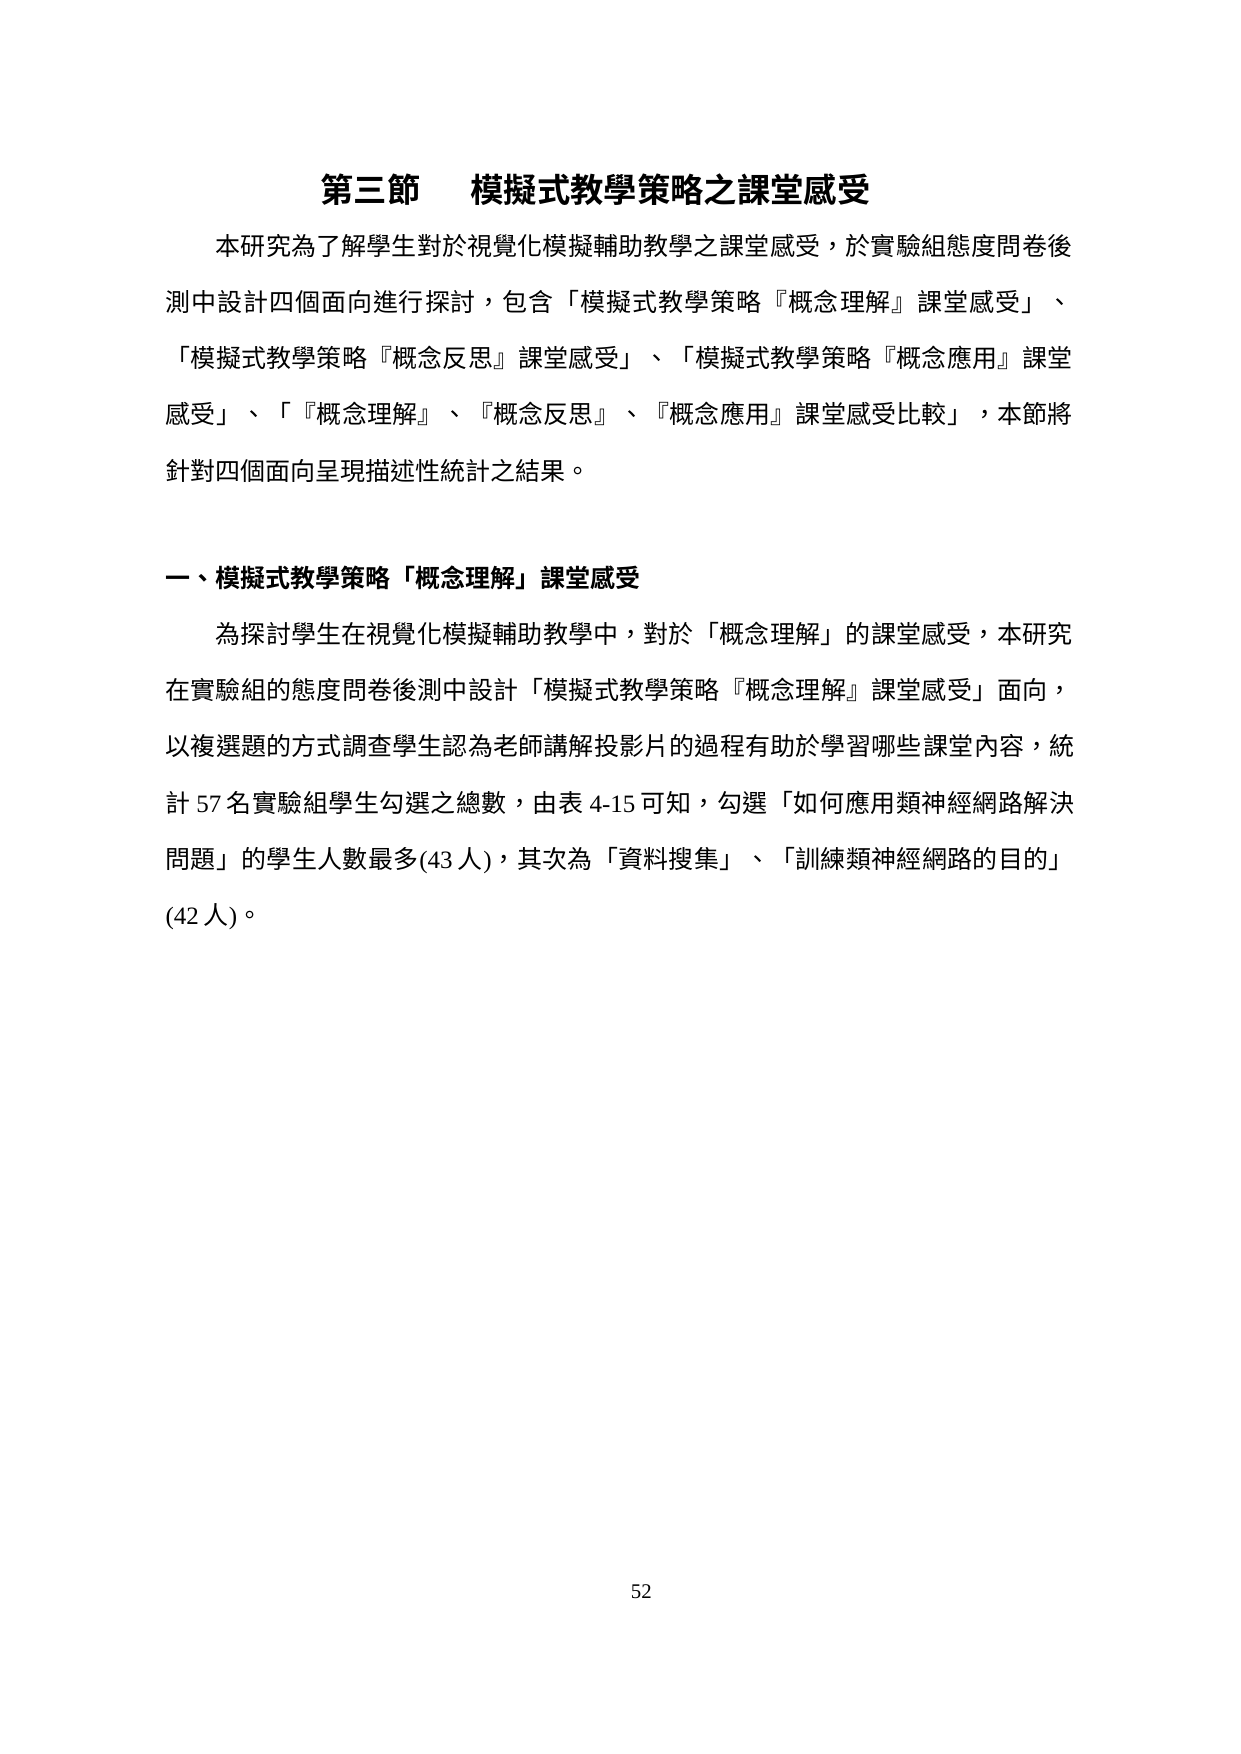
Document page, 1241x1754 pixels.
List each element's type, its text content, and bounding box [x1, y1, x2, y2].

text 一、模擬式教學策略「概念理解」課堂感受 [165, 558, 1075, 596]
text 為探討學生在視覺化模擬輔助教學中，對於「概念理解」的課堂感受，本研究在實驗組的態度問卷後測中設計「模擬式教學策略『概念理解』課堂感受」面向，以複選題的方式調查學生認為老師講解投影片的過程有助於學習哪些課堂內容，統計57名實驗組學生勾選之總數，由表4-15可知，勾選「如何應用類神經網路解決問題」的學生人數最多(43人)，其次為「資料搜集」、「訓練類神經網路的目的」(42人)。 [165, 614, 1075, 932]
text 模擬式教學策略之課堂感受 [165, 151, 1075, 226]
text 本研究為了解學生對於視覺化模擬輔助教學之課堂感受，於實驗組態度問卷後測中設計四個面向進行探討，包含「模擬式教學策略『概念理解』課堂感受」、「模擬式教學策略『概念反思』課堂感受」、「模擬式教學策略『概念應用』課堂感受」、「『概念理解』、『概念反思』、『概念應用』課堂感受比較」，本節將針對四個面向呈現描述性統計之結果。 [165, 226, 1075, 488]
